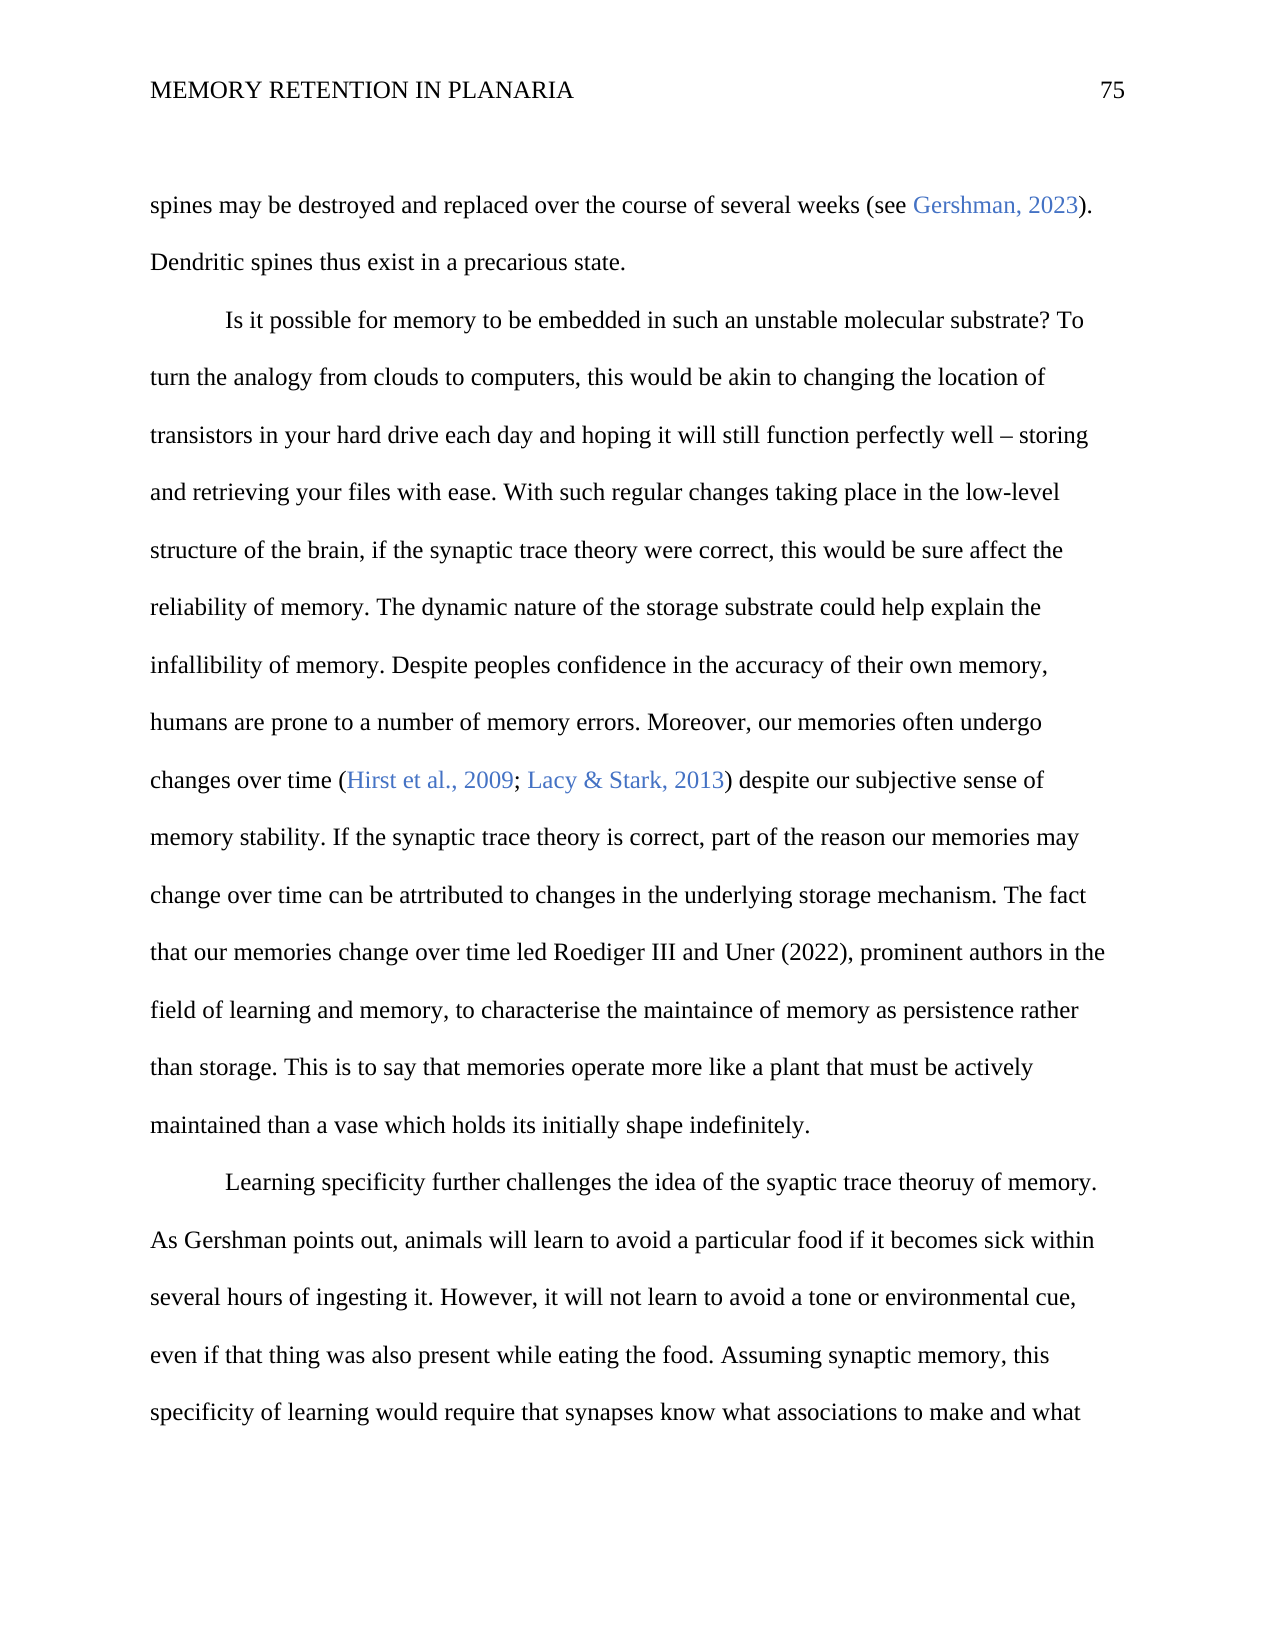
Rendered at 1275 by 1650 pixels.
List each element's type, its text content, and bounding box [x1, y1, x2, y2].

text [150, 190, 1125, 276]
text Is it possible for memory to be embedded in such an unstable molecular substrate? To turn the analogy from clouds to computers, this would be akin to changing the location of transistors in your hard drive each day and hoping it will still function perfectly well – storing and retrieving your files with ease. With such regular changes taking place in the low-level structure of the brain, if the synaptic trace theory were correct, this would be sure affect the reliability of memory. The dynamic nature of the storage substrate could help explain the infallibility of memory. Despite peoples confidence in the accuracy of their own memory, humans are prone to a number of memory errors. Moreover, our memories often undergo changes over time (Hirst et al., 2009; Lacy & Stark, 2013) despite our subjective sense of memory stability. If the synaptic trace theory is correct, part of the reason our memories may change over time can be atrtributed to changes in the underlying storage mechanism. The fact that our memories change over time led Roediger III and Uner (2022), prominent authors in the field of learning and memory, to characterise the maintaince of memory as persistence rather than storage. This is to say that memories operate more like a plant that must be actively maintained than a vase which holds its initially shape indefinitely. [150, 305, 1125, 1139]
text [150, 1167, 1125, 1426]
